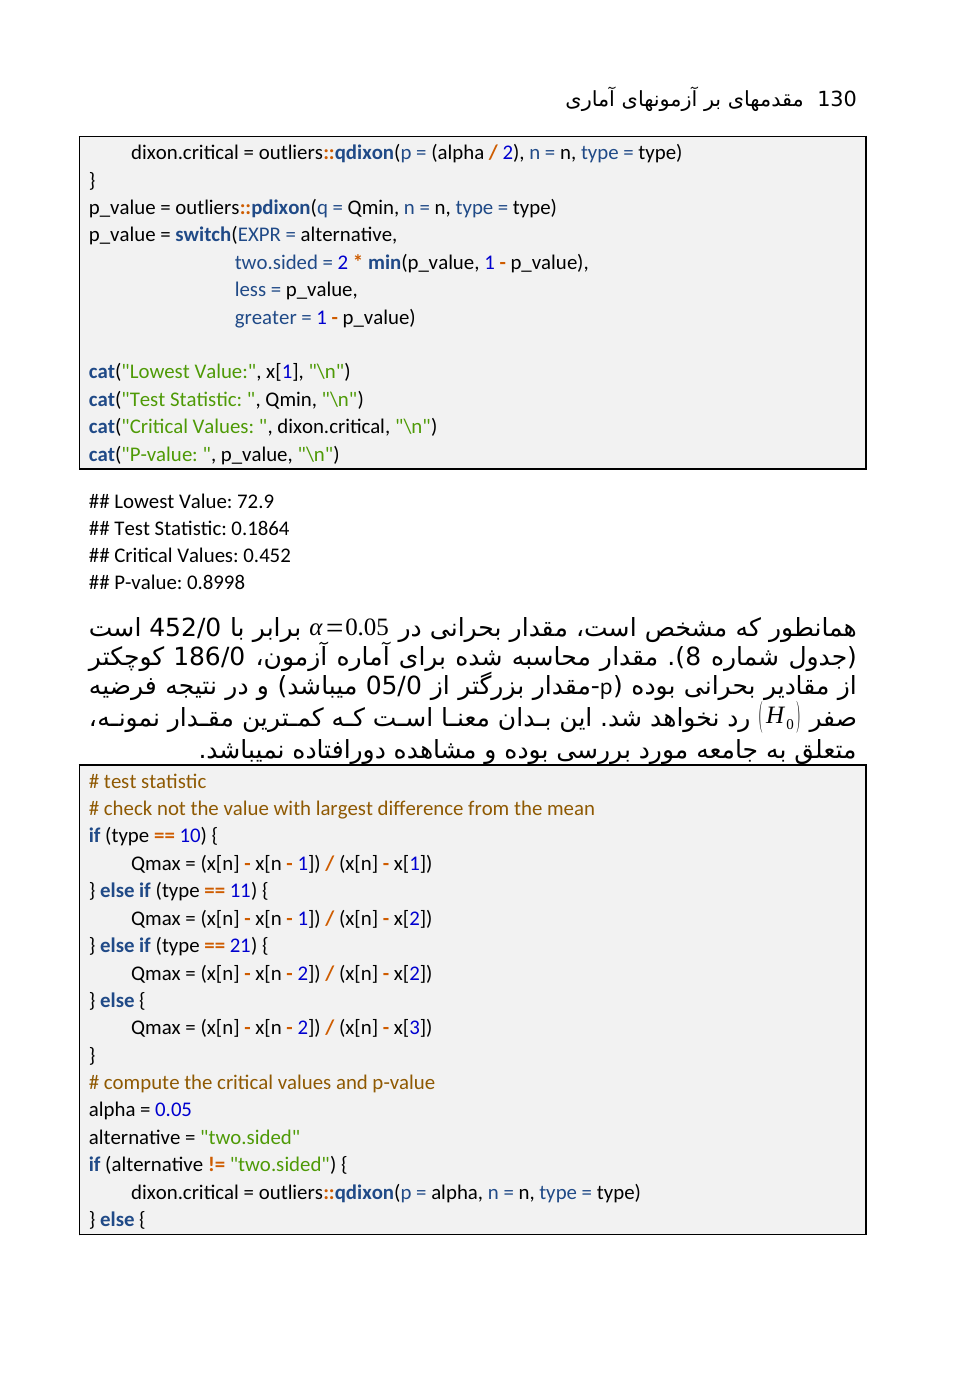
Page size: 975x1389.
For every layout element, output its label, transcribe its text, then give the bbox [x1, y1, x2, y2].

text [80, 137, 865, 468]
text همانطور که مشخص است، مقدار بحرانی در برابر با 452/0 است (جدول شماره 8). مقدار محاسبه شده برای آماره آزمون، 186/0 کوچکتر از مقادیر بحرانی بوده (p-مقدار بزرگتر از 05/0 می‏باشد) و در نتیجه فرضیه صفر رد نخواهد شد. این بدان معنا است که کمترین مقدار نمونه، متعلق به جامعه مورد بررسی بوده و مشاهده دورافتاده نمی‏باشد. [89, 613, 857, 764]
text ## Lowest Value: 72.9 ## Test Statistic: 0.1864 ## Critical Values: 0.452 ## P-value: 0.8998 [89, 488, 857, 594]
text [80, 766, 865, 1234]
